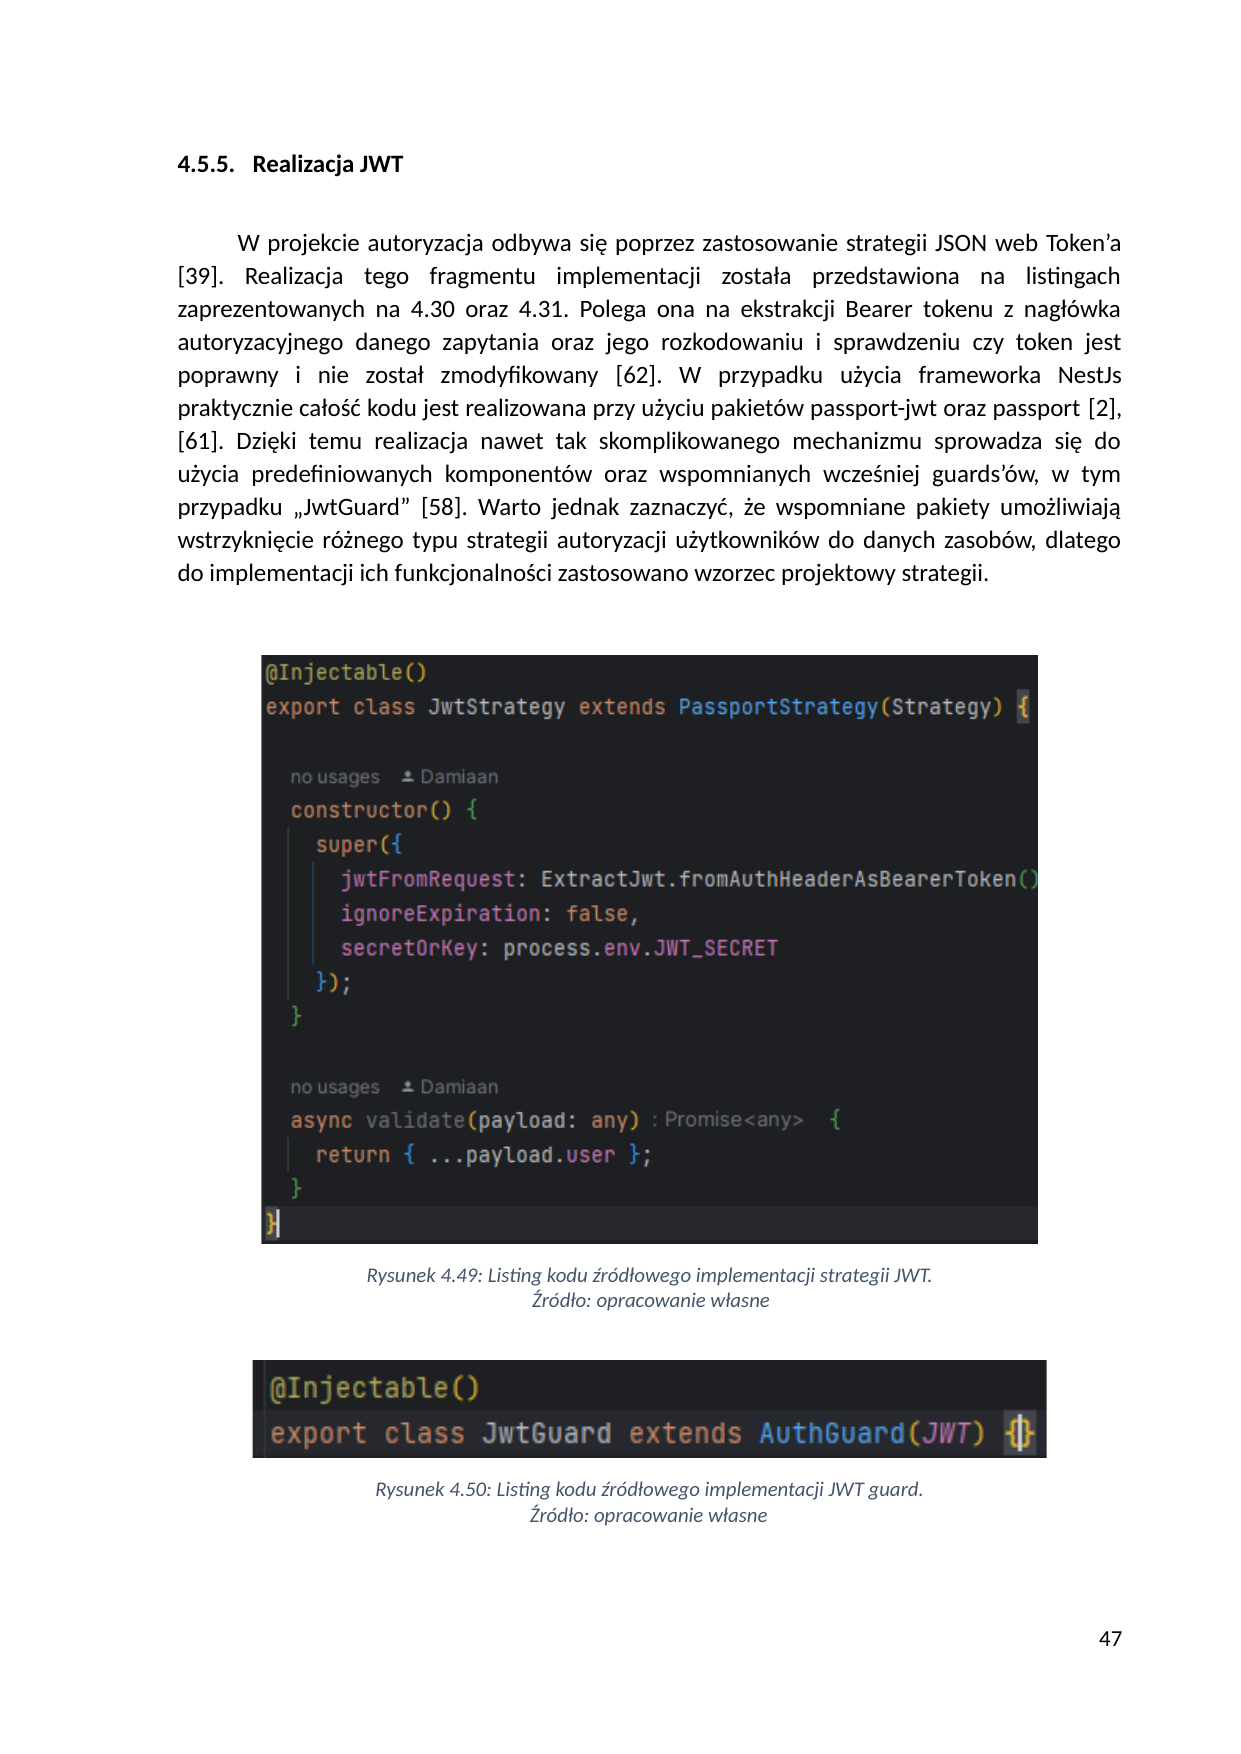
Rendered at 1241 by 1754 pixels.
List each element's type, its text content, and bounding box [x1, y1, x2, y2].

text Źródło: opracowanie własne [177, 1288, 1122, 1313]
text W projekcie autoryzacja odbywa się poprzez zastosowanie strategii JSON web Token’a [39]. Realizacja tego fragmentu implementacji została przedstawiona na listingach zaprezentowanych na 4.30 oraz 4.31. Polega ona na ekstrakcji Bearer tokenu z nagłówka autoryzacyjnego danego zapytania oraz jego rozkodowaniu i sprawdzeniu czy token jest poprawny i nie został zmodyfikowany [62]. W przypadku użycia frameworka NestJs praktycznie całość kodu jest realizowana przy użyciu pakietów passport-jwt oraz passport [2], [61]. Dzięki temu realizacja nawet tak skomplikowanego mechanizmu sprowadza się do użycia predefiniowanych komponentów oraz wspomnianych wcześniej guards’ów, w tym przypadku „JwtGuard” [58]. Warto jednak zaznaczyć, że wspomniane pakiety umożliwiają wstrzyknięcie różnego typu strategii autoryzacji użytkowników do danych zasobów, dlatego do implementacji ich funkcjonalności zastosowano wzorzec projektowy strategii. [177, 227, 1122, 587]
picture [261, 655, 1038, 1244]
text Źródło: opracowanie własne [177, 1502, 1122, 1527]
picture [252, 1360, 1047, 1458]
subtitle Realizacja JWT [177, 148, 1122, 178]
